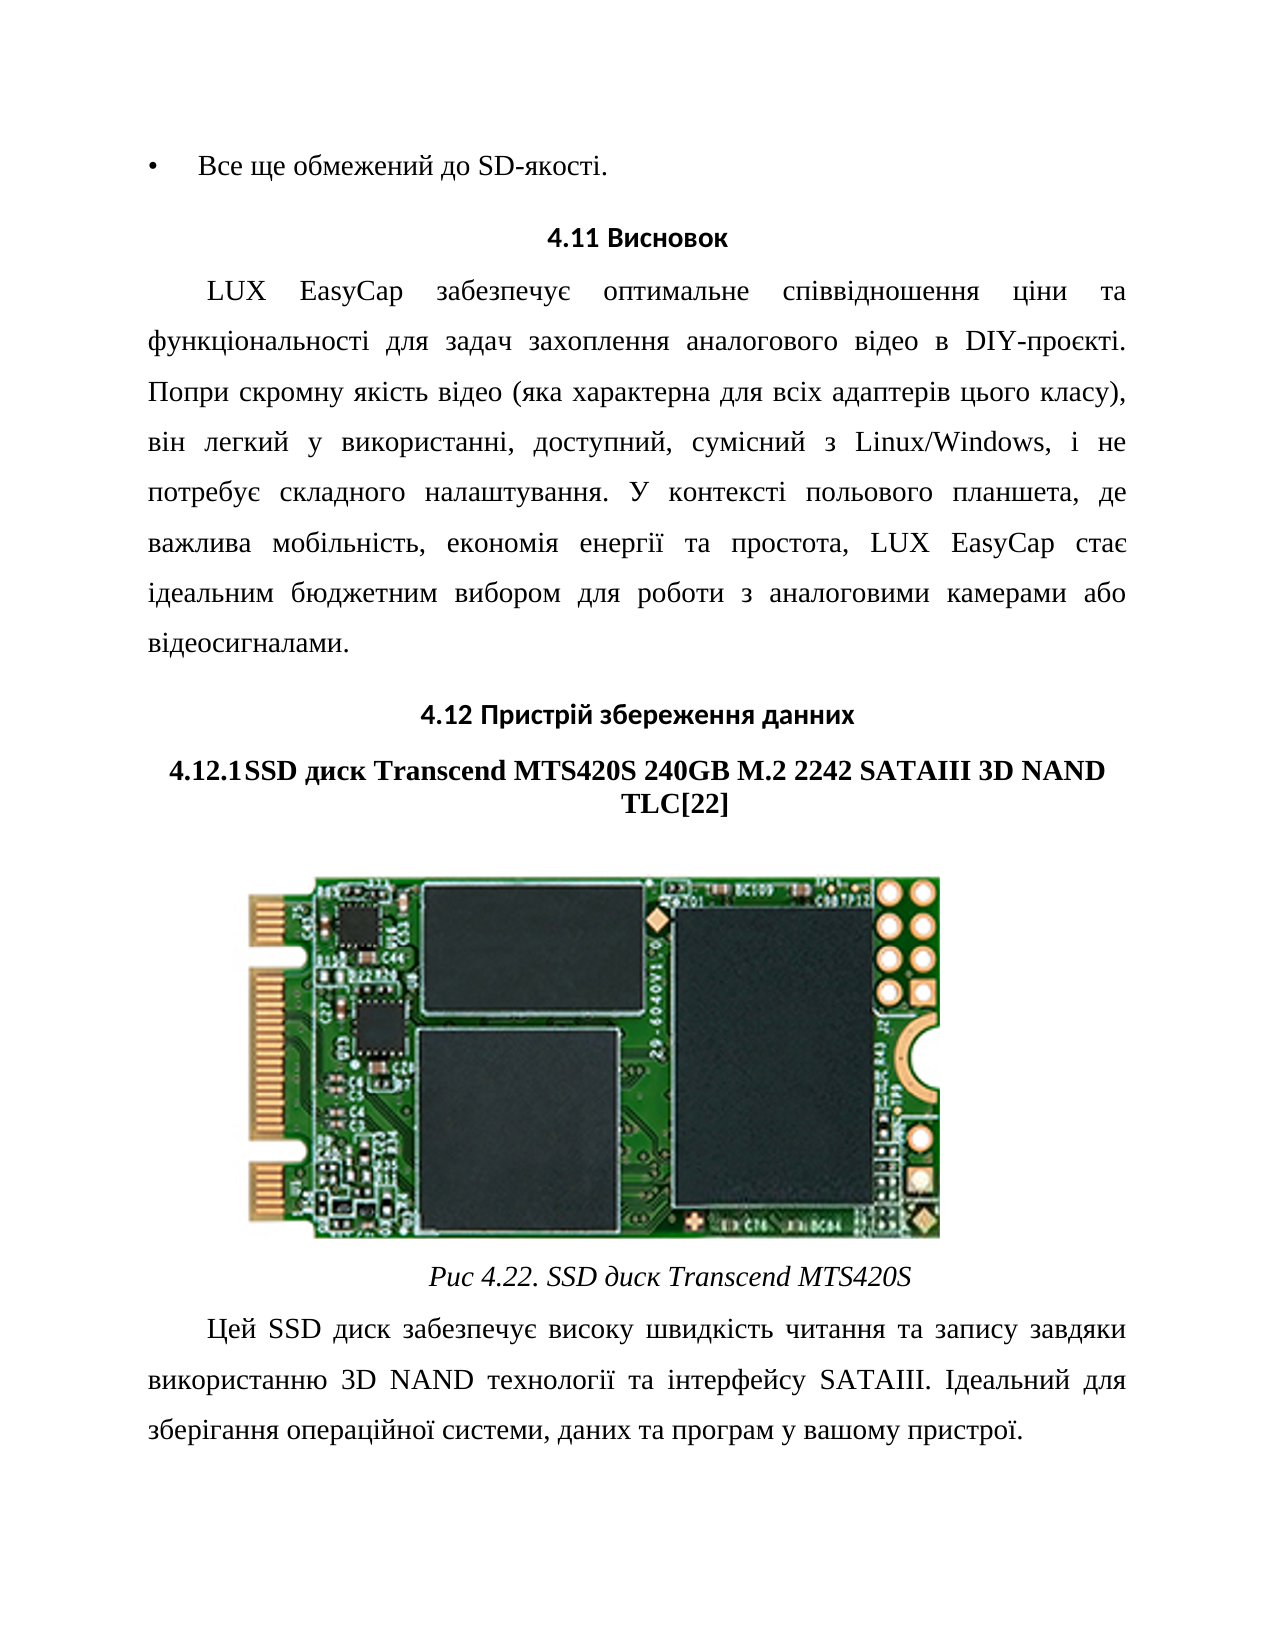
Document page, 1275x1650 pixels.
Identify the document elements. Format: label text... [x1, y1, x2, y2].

list Все ще обмежений до SD-якості. [148, 148, 1127, 181]
text Цей SSD диск забезпечує високу швидкість читання та запису завдяки використанню 3D NAND технології та інтерфейсу SATAIII. Ідеальний для зберігання операційної системи, даних та програм у вашому пристрої. [148, 1312, 1127, 1446]
subtitle Висновок [148, 219, 1127, 254]
subtitle SSD диск Transcend MTS420S 240GB M.2 2242 SATAIII 3D NAND TLC[22] [148, 753, 1127, 820]
text Рис 4.22. SSD диск Transcend MTS420S [148, 1259, 1127, 1293]
text LUX EasyCap забезпечує оптимальне співвідношення ціни та функціональності для задач захоплення аналогового відео в DIY-проєкті. Попри скромну якість відео (яка характерна для всіх адаптерів цього класу), він легкий у використанні, доступний, сумісний з Linux/Windows, і не потребує складного налаштування. У контексті польового планшета, де важлива мобільність, економія енергії та простота, LUX EasyCap стає ідеальним бюджетним вибором для роботи з аналоговими камерами або відеосигналами. [148, 273, 1127, 659]
subtitle Пристрій збереження данних [148, 696, 1127, 732]
picture [231, 874, 940, 1239]
